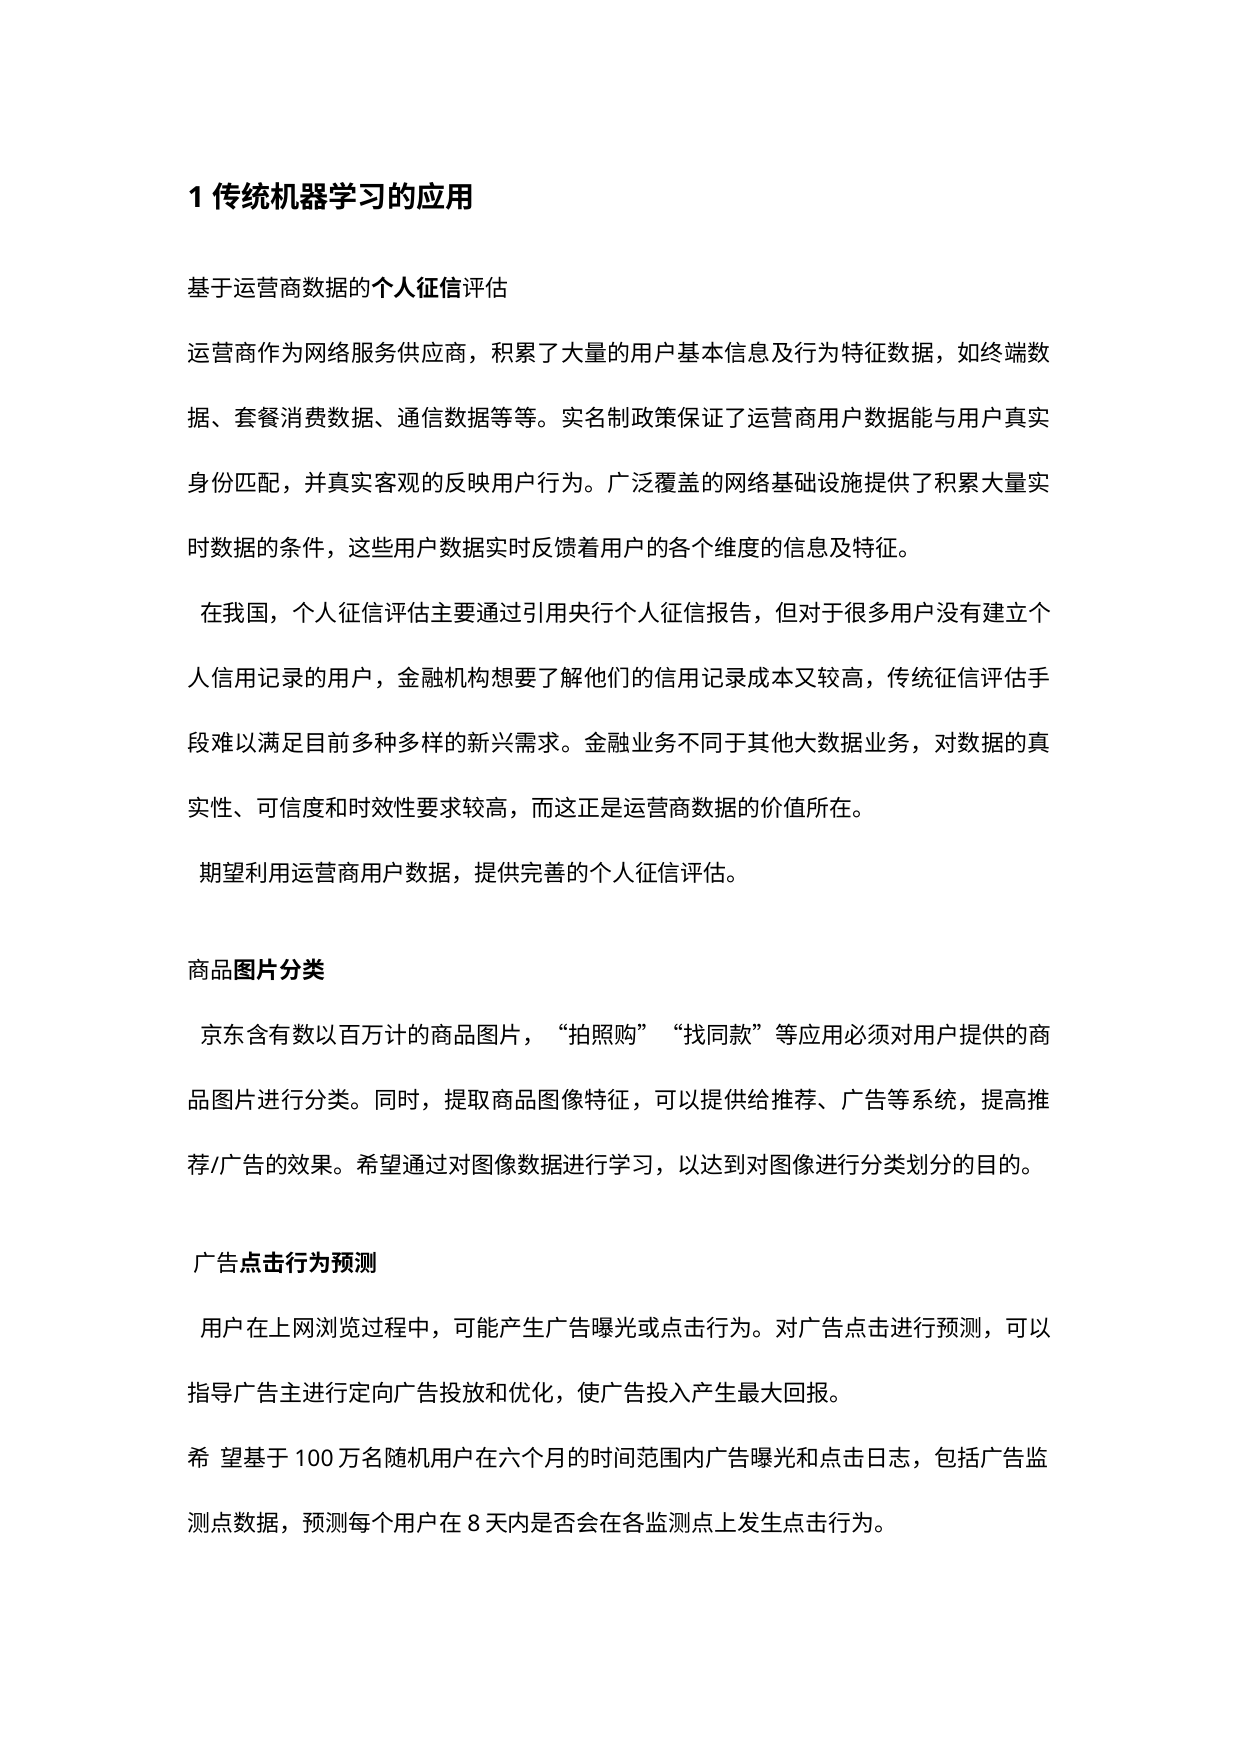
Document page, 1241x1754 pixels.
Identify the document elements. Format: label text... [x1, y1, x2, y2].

text 希 望基于100万名随机用户在六个月的时间范围内广告曝光和点击日志，包括广告监测点数据，预测每个用户在8天内是否会在各监测点上发生点击行为。 [187, 1424, 1053, 1554]
text 京东含有数以百万计的商品图片，“拍照购”“找同款”等应用必须对用户提供的商品图片进行分类。同时，提取商品图像特征，可以提供给推荐、广告等系统，提高推荐/广告的效果。希望通过对图像数据进行学习，以达到对图像进行分类划分的目的。 [187, 1002, 1053, 1197]
text 期望利用运营商用户数据，提供完善的个人征信评估。 [187, 839, 1053, 904]
text 运营商作为网络服务供应商，积累了大量的用户基本信息及行为特征数据，如终端数据、套餐消费数据、通信数据等等。实名制政策保证了运营商用户数据能与用户真实身份匹配，并真实客观的反映用户行为。广泛覆盖的网络基础设施提供了积累大量实时数据的条件，这些用户数据实时反馈着用户的各个维度的信息及特征。 [187, 319, 1053, 579]
text 广告点击行为预测 [187, 1229, 1053, 1294]
text 1 传统机器学习的应用 [187, 162, 1053, 227]
text 商品图片分类 [187, 937, 1053, 1002]
text 在我国，个人征信评估主要通过引用央行个人征信报告，但对于很多用户没有建立个人信用记录的用户，金融机构想要了解他们的信用记录成本又较高，传统征信评估手段难以满足目前多种多样的新兴需求。金融业务不同于其他大数据业务，对数据的真实性、可信度和时效性要求较高，而这正是运营商数据的价值所在。 [187, 579, 1053, 839]
text 用户在上网浏览过程中，可能产生广告曝光或点击行为。对广告点击进行预测，可以指导广告主进行定向广告投放和优化，使广告投入产生最大回报。 [187, 1294, 1053, 1424]
text 基于运营商数据的个人征信评估 [187, 254, 1053, 319]
